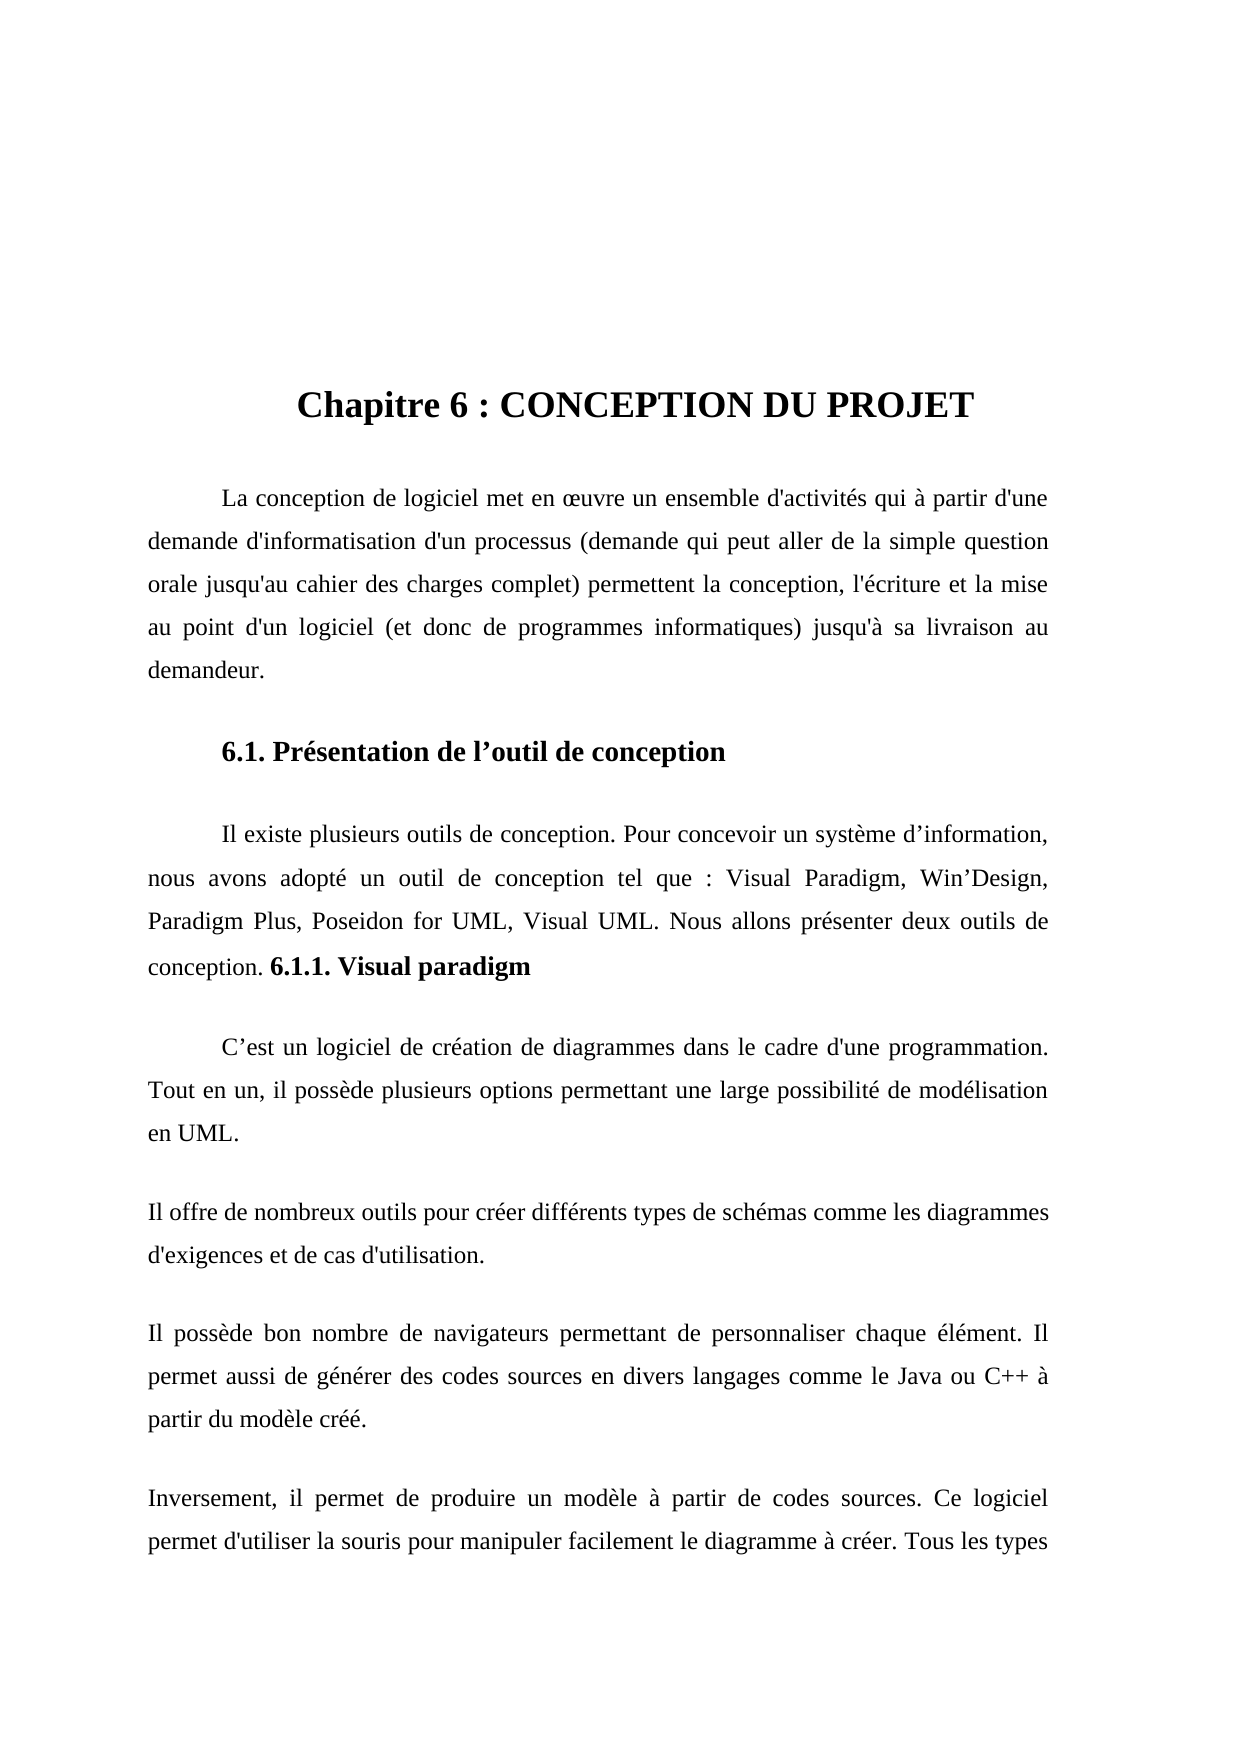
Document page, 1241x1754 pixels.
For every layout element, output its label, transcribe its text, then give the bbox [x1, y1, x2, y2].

text La conception de logiciel met en œuvre un ensemble d'activités qui à partir d'une demande d'informatisation d'un processus (demande qui peut aller de la simple question orale jusqu'au cahier des charges complet) permettent la conception, l'écriture et la mise au point d'un logiciel (et donc de programmes informatiques) jusqu'à sa livraison au demandeur. [148, 483, 1049, 684]
text Il existe plusieurs outils de conception. Pour concevoir un système d’information, nous avons adopté un outil de conception tel que : Visual Paradigm, Win’Design, Paradigm Plus, Poseidon for UML, Visual UML. Nous allons présenter deux outils de conception. 6.1.1. Visual paradigm [148, 819, 1049, 981]
text Chapitre 6 : CONCEPTION DU PROJET [148, 383, 1049, 426]
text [148, 1483, 1049, 1555]
text Il possède bon nombre de navigateurs permettant de personnaliser chaque élément. Il permet aussi de générer des codes sources en divers langages comme le Java ou C++ à partir du modèle créé. [148, 1318, 1049, 1433]
text Il offre de nombreux outils pour créer différents types de schémas comme les diagrammes d'exigences et de cas d'utilisation. [148, 1197, 1049, 1268]
text C’est un logiciel de création de diagrammes dans le cadre d'une programmation. Tout en un, il possède plusieurs options permettant une large possibilité de modélisation en UML. [148, 1032, 1049, 1147]
text 6.1. Présentation de l’outil de conception [148, 734, 1049, 767]
